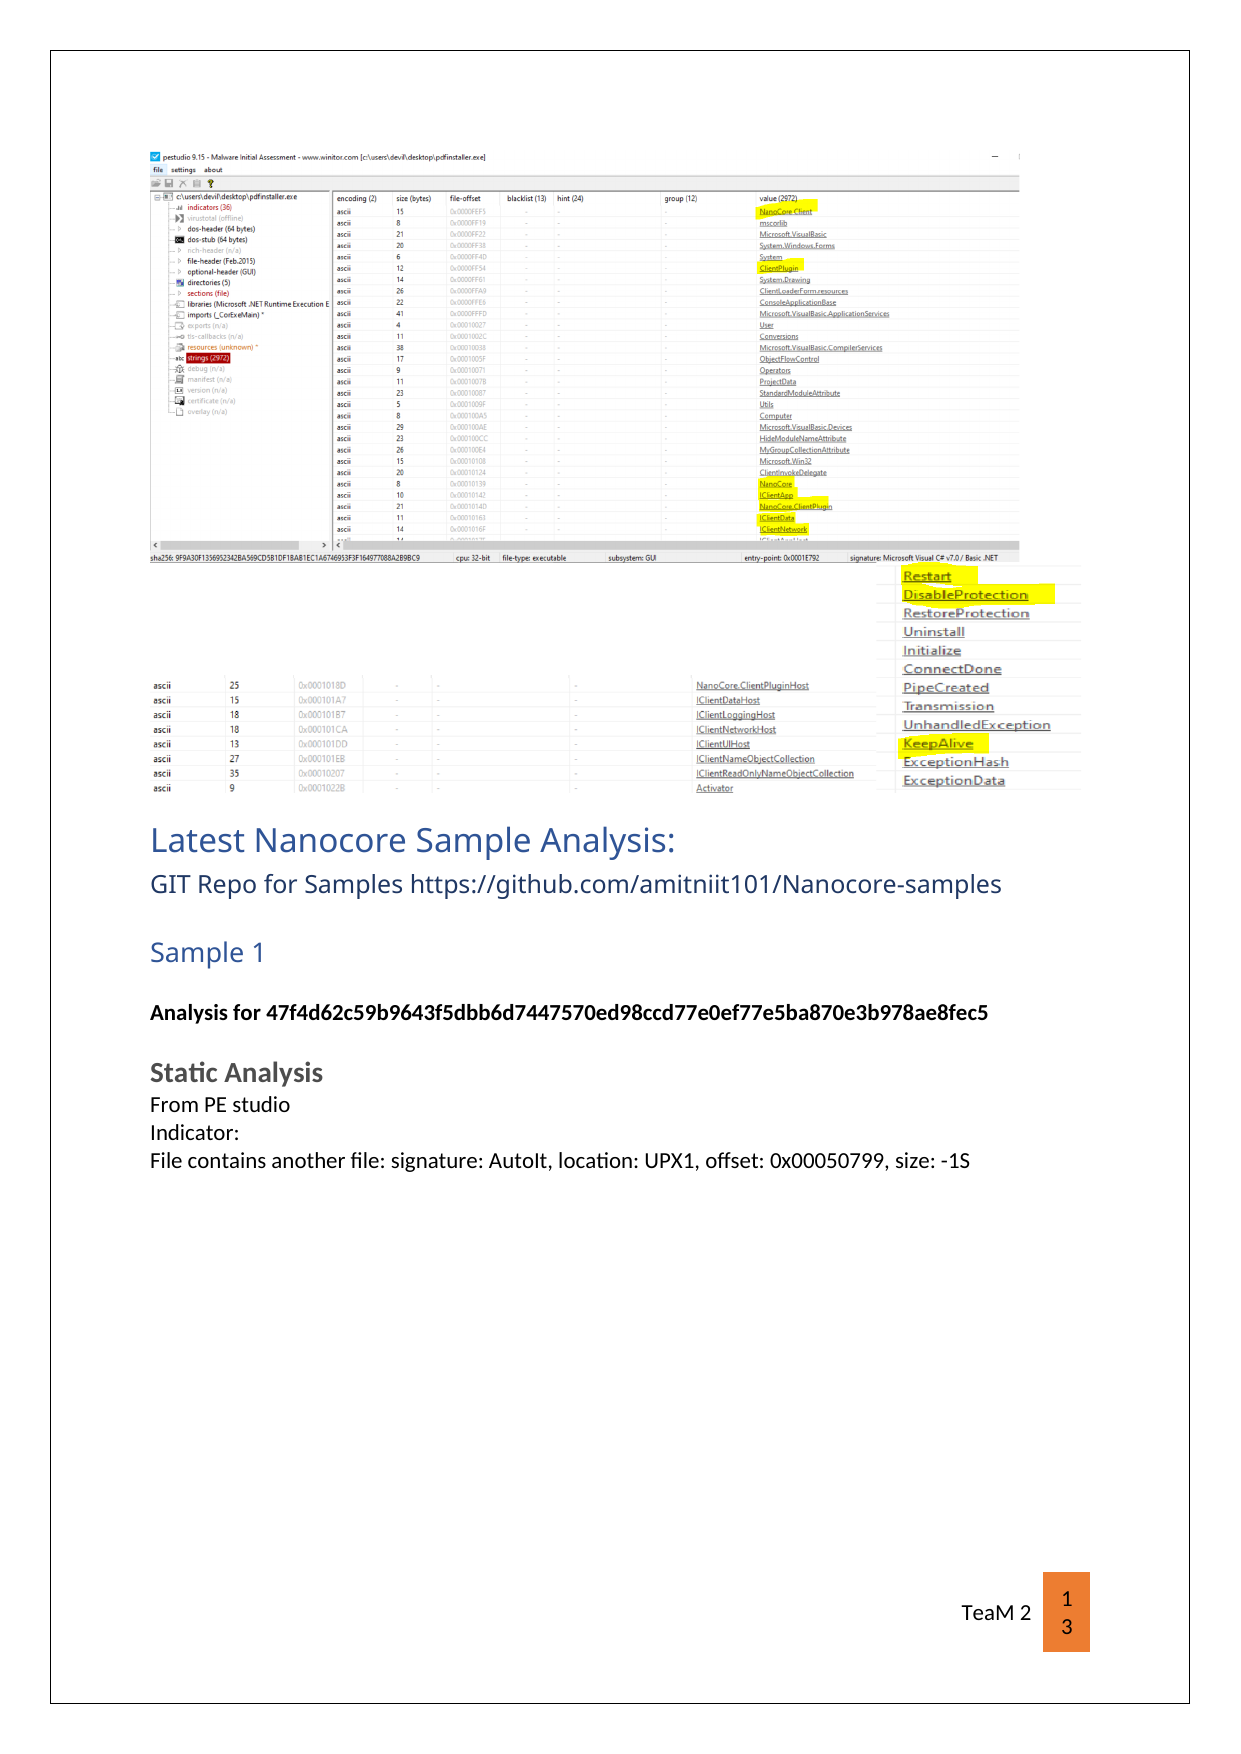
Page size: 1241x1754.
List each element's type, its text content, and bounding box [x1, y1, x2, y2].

subtitle GIT Repo for Samples https://github.com/amitniit101/Nanocore-samples [150, 867, 1090, 901]
text From PE studio [150, 1090, 1090, 1118]
text Analysis for 47f4d62c59b9643f5dbb6d7447570ed98ccd77e0ef77e5ba870e3b978ae8fec5 [150, 998, 1090, 1026]
picture [150, 150, 1082, 793]
text File contains another file: signature: AutoIt, location: UPX1, offset: 0x00050799, size: -1S [150, 1146, 1090, 1174]
subtitle Latest Nanocore Sample Analysis: [150, 817, 1090, 863]
text Static Analysis [150, 1054, 1090, 1090]
text Indicator: [150, 1118, 1090, 1146]
subtitle Sample 1 [150, 933, 1090, 970]
